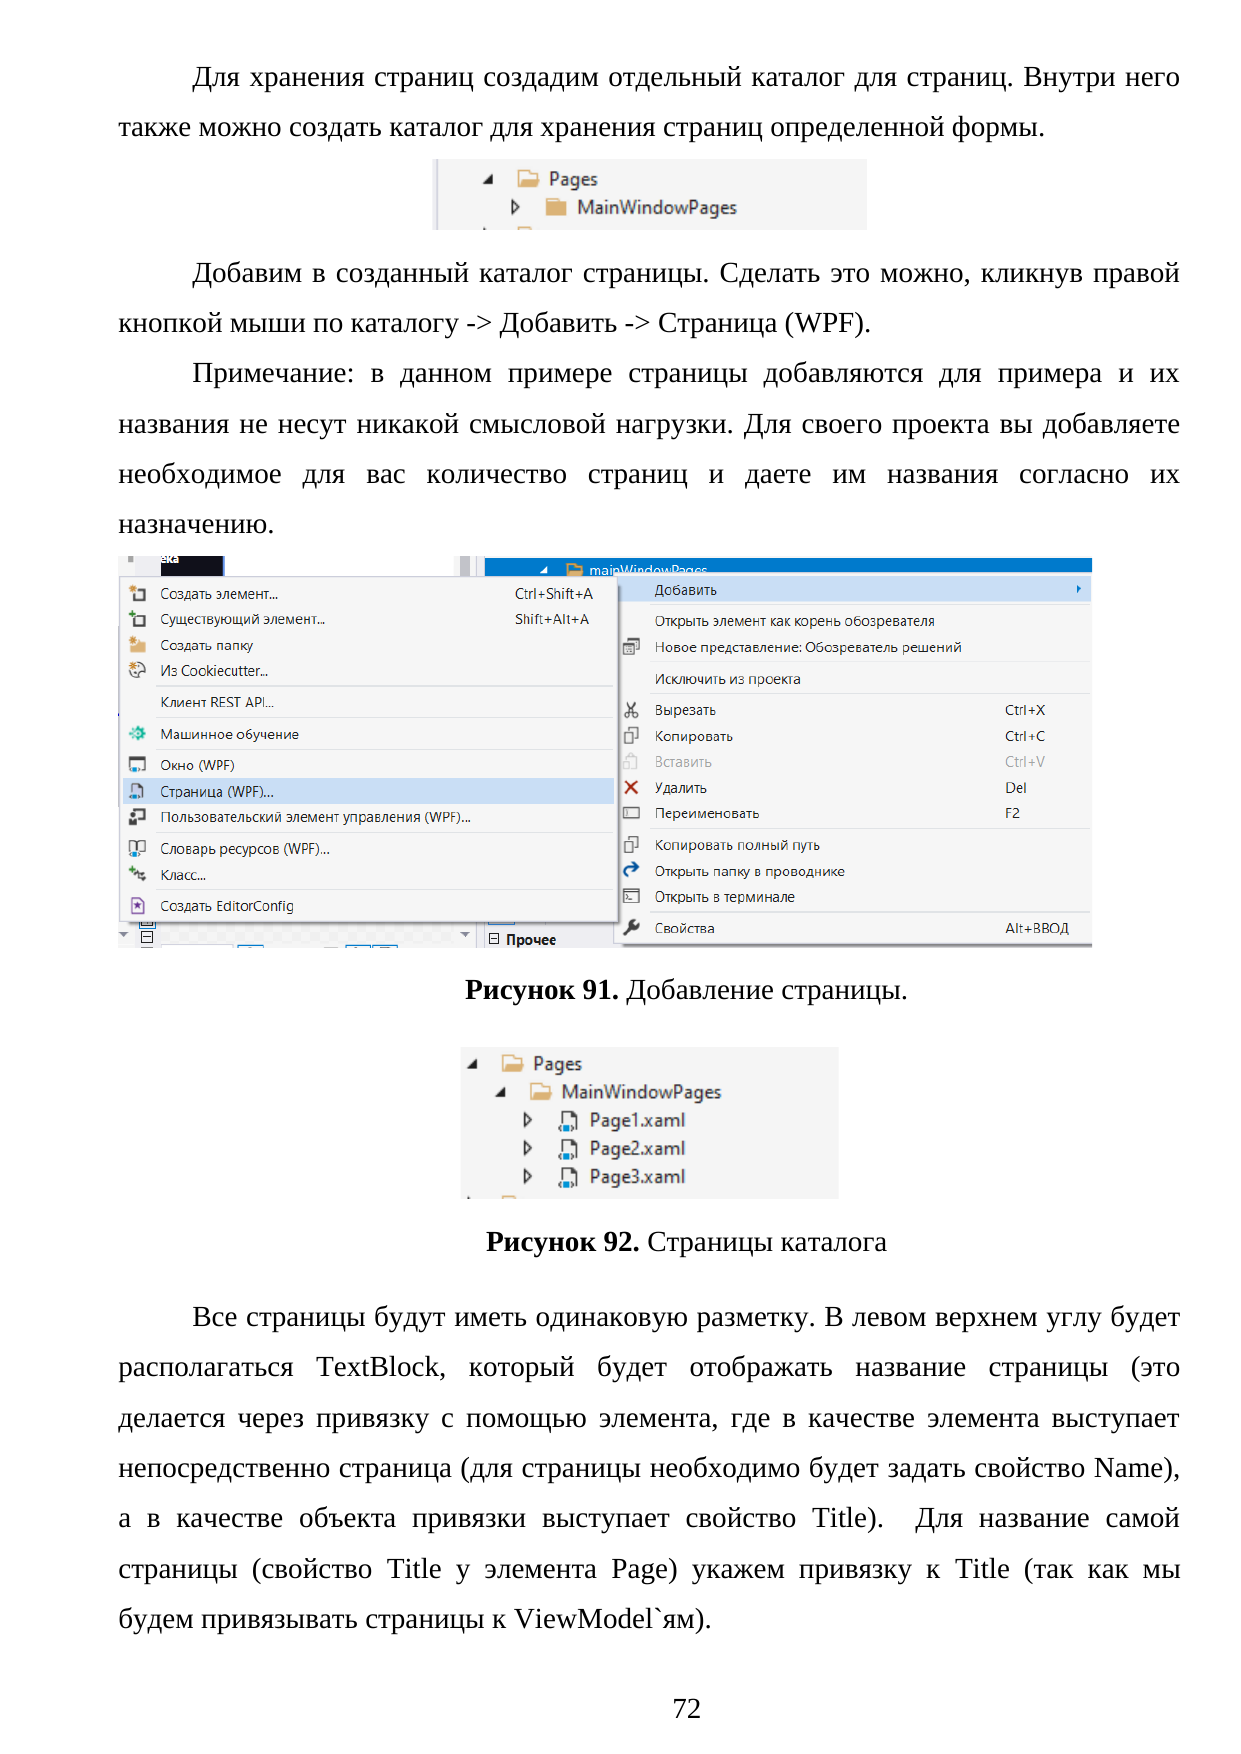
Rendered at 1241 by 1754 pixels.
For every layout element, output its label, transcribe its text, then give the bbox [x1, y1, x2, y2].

text Все страницы будут иметь одинаковую разметку. В левом верхнем углу будет располагаться TextBlock, который будет отображать название страницы (это делается через привязку с помощью элемента, где в качестве элемента выступает непосредственно страница (для страницы необходимо будет задать свойство Name), а в качестве объекта привязки выступает свойство Title). Для название самой страницы (свойство Title у элемента Page) укажем привязку к Title (так как мы будем привязывать страницы к ViewModel`ям). [118, 1299, 1181, 1635]
text Рисунок 92. Страницы каталога [118, 1224, 1181, 1257]
picture [460, 1047, 839, 1199]
text Для хранения страниц создадим отдельный каталог для страниц. Внутри него также можно создать каталог для хранения страниц определенной формы. [118, 59, 1181, 143]
picture [432, 159, 867, 230]
picture [118, 556, 1093, 948]
text Рисунок 91. Добавление страницы. [118, 972, 1181, 1006]
text Примечание: в данном примере страницы добавляются для примера и их названия не несут никакой смысловой нагрузки. Для своего проекта вы добавляете необходимое для вас количество страниц и даете им названия согласно их назначению. [118, 355, 1181, 540]
text Добавим в созданный каталог страницы. Сделать это можно, кликнув правой кнопкой мыши по каталогу -> Добавить -> Страница (WPF). [118, 255, 1181, 339]
